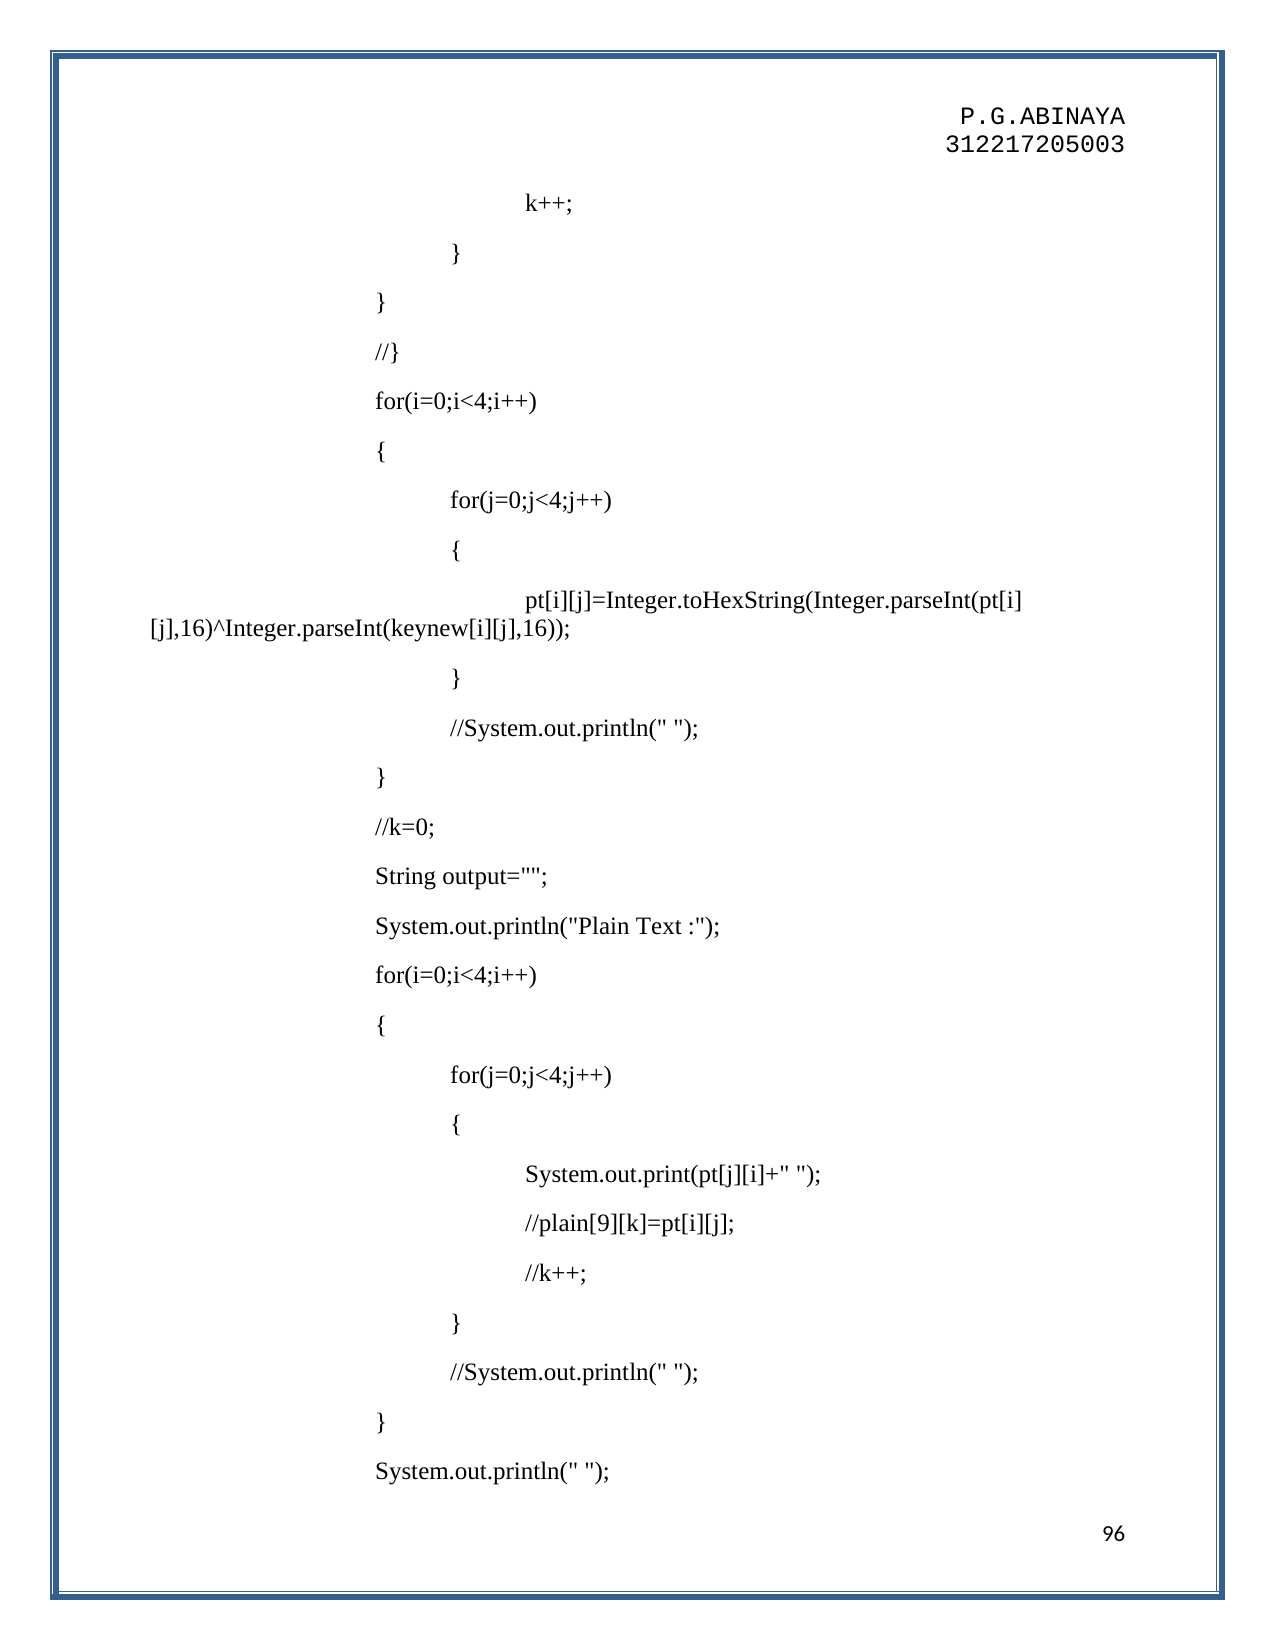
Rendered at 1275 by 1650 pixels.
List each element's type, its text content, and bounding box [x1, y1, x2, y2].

text //System.out.println(" "); [150, 1357, 1172, 1386]
text System.out.print(pt[j][i]+" "); [150, 1159, 1172, 1188]
text System.out.println("Plain Text :"); [150, 911, 1172, 940]
text } [150, 238, 1172, 266]
text { [150, 436, 1172, 465]
text //plain[9][k]=pt[i][j]; [150, 1208, 1172, 1237]
text } [150, 762, 1172, 791]
text } [150, 1308, 1172, 1336]
text //k++; [150, 1258, 1172, 1287]
text //} [150, 337, 1172, 366]
text //k=0; [150, 812, 1172, 841]
text } [150, 287, 1172, 316]
text String output=""; [150, 861, 1172, 890]
text { [150, 1109, 1172, 1138]
text } [150, 1407, 1172, 1436]
text { [150, 1010, 1172, 1039]
text for(i=0;i<4;i++) [150, 961, 1172, 989]
text pt[i][j]=Integer.toHexString(Integer.parseInt(pt[i][j],16)^Integer.parseInt(keynew[i][j],16)); [150, 585, 1172, 642]
text for(j=0;j<4;j++) [150, 1060, 1172, 1088]
text System.out.println(" "); [150, 1456, 1172, 1485]
text { [150, 535, 1172, 564]
text k++; [150, 188, 1172, 217]
text } [150, 663, 1172, 692]
text //System.out.println(" "); [150, 713, 1172, 741]
text for(j=0;j<4;j++) [150, 486, 1172, 514]
text for(i=0;i<4;i++) [150, 386, 1172, 415]
